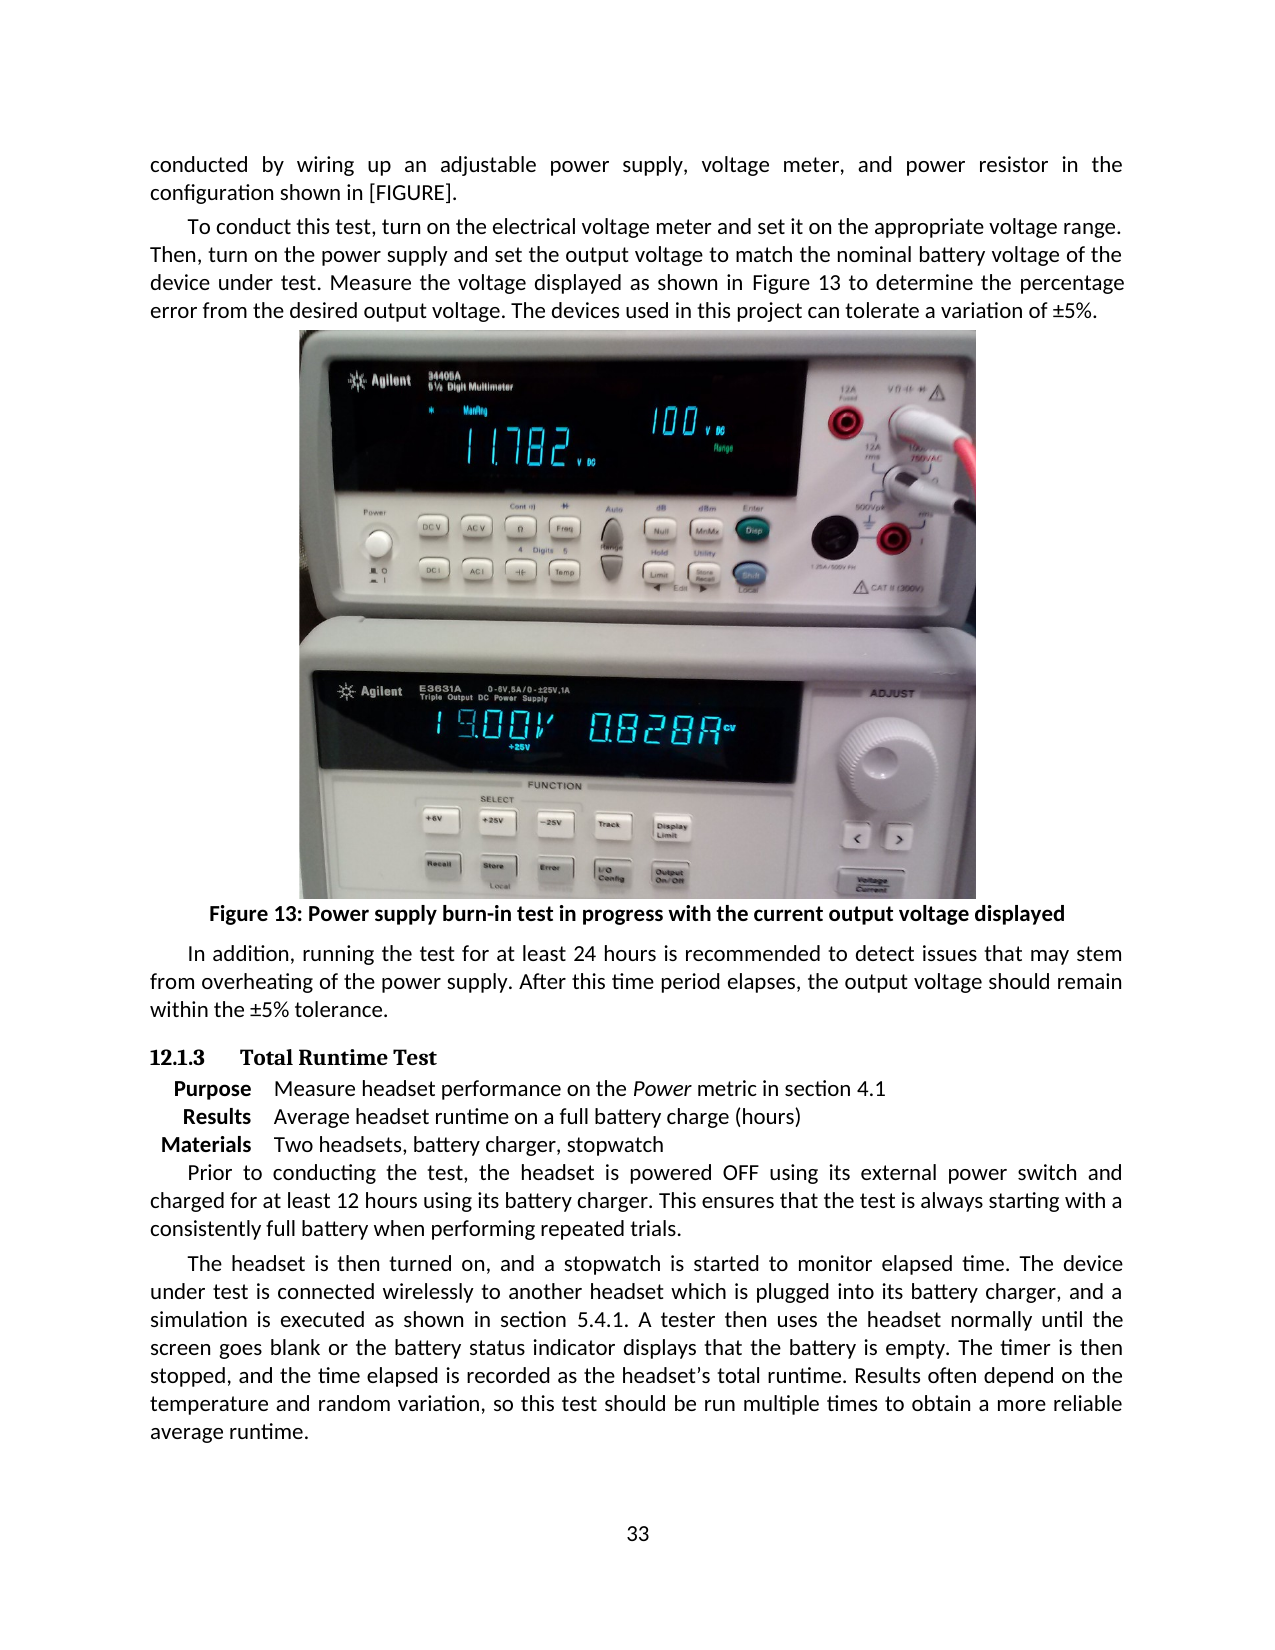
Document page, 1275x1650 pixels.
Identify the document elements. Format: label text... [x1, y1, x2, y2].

text The headset is then turned on, and a stopwatch is started to monitor elapsed time. The device under test is connected wirelessly to another headset which is plugged into its battery charger, and a simulation is executed as shown in section 5.4.1. A tester then uses the headset normally until the screen goes blank or the battery status indicator displays that the battery is empty. The timer is then stopped, and the time elapsed is recorded as the headset’s total runtime. Results often depend on the temperature and random variation, so this test should be run multiple times to obtain a more reliable average runtime. [150, 1249, 1125, 1445]
table_cell Average headset runtime on a full battery charge (hours) [263, 1103, 1136, 1131]
subtitle Total Runtime Test [150, 1044, 1125, 1071]
text To conduct this test, turn on the electrical voltage meter and set it on the appropriate voltage range. Then, turn on the power supply and set the output voltage to match the nominal battery voltage of the device under test. Measure the voltage displayed as shown in Figure 13 to determine the percentage error from the desired output voltage. The devices used in this project can tolerate a variation of ±5%. [150, 212, 1125, 324]
table_cell Results [139, 1103, 262, 1131]
text In addition, running the test for at least 24 hours is recommended to detect issues that may stem from overheating of the power supply. After this time period elapses, the output voltage should remain within the ±5% tolerance. [150, 939, 1125, 1023]
text Prior to conducting the test, the headset is powered OFF using its external power switch and charged for at least 12 hours using its battery charger. This ensures that the test is always starting with a consistently full battery when performing repeated trials. [150, 1158, 1125, 1243]
picture [299, 330, 976, 899]
table_header Purpose [139, 1075, 262, 1102]
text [150, 150, 1125, 206]
table_cell Two headsets, battery charger, stopwatch [263, 1131, 1136, 1158]
table_header Measure headset performance on the Power metric in section 4.1 [263, 1075, 1136, 1102]
table_cell Materials [139, 1131, 262, 1158]
